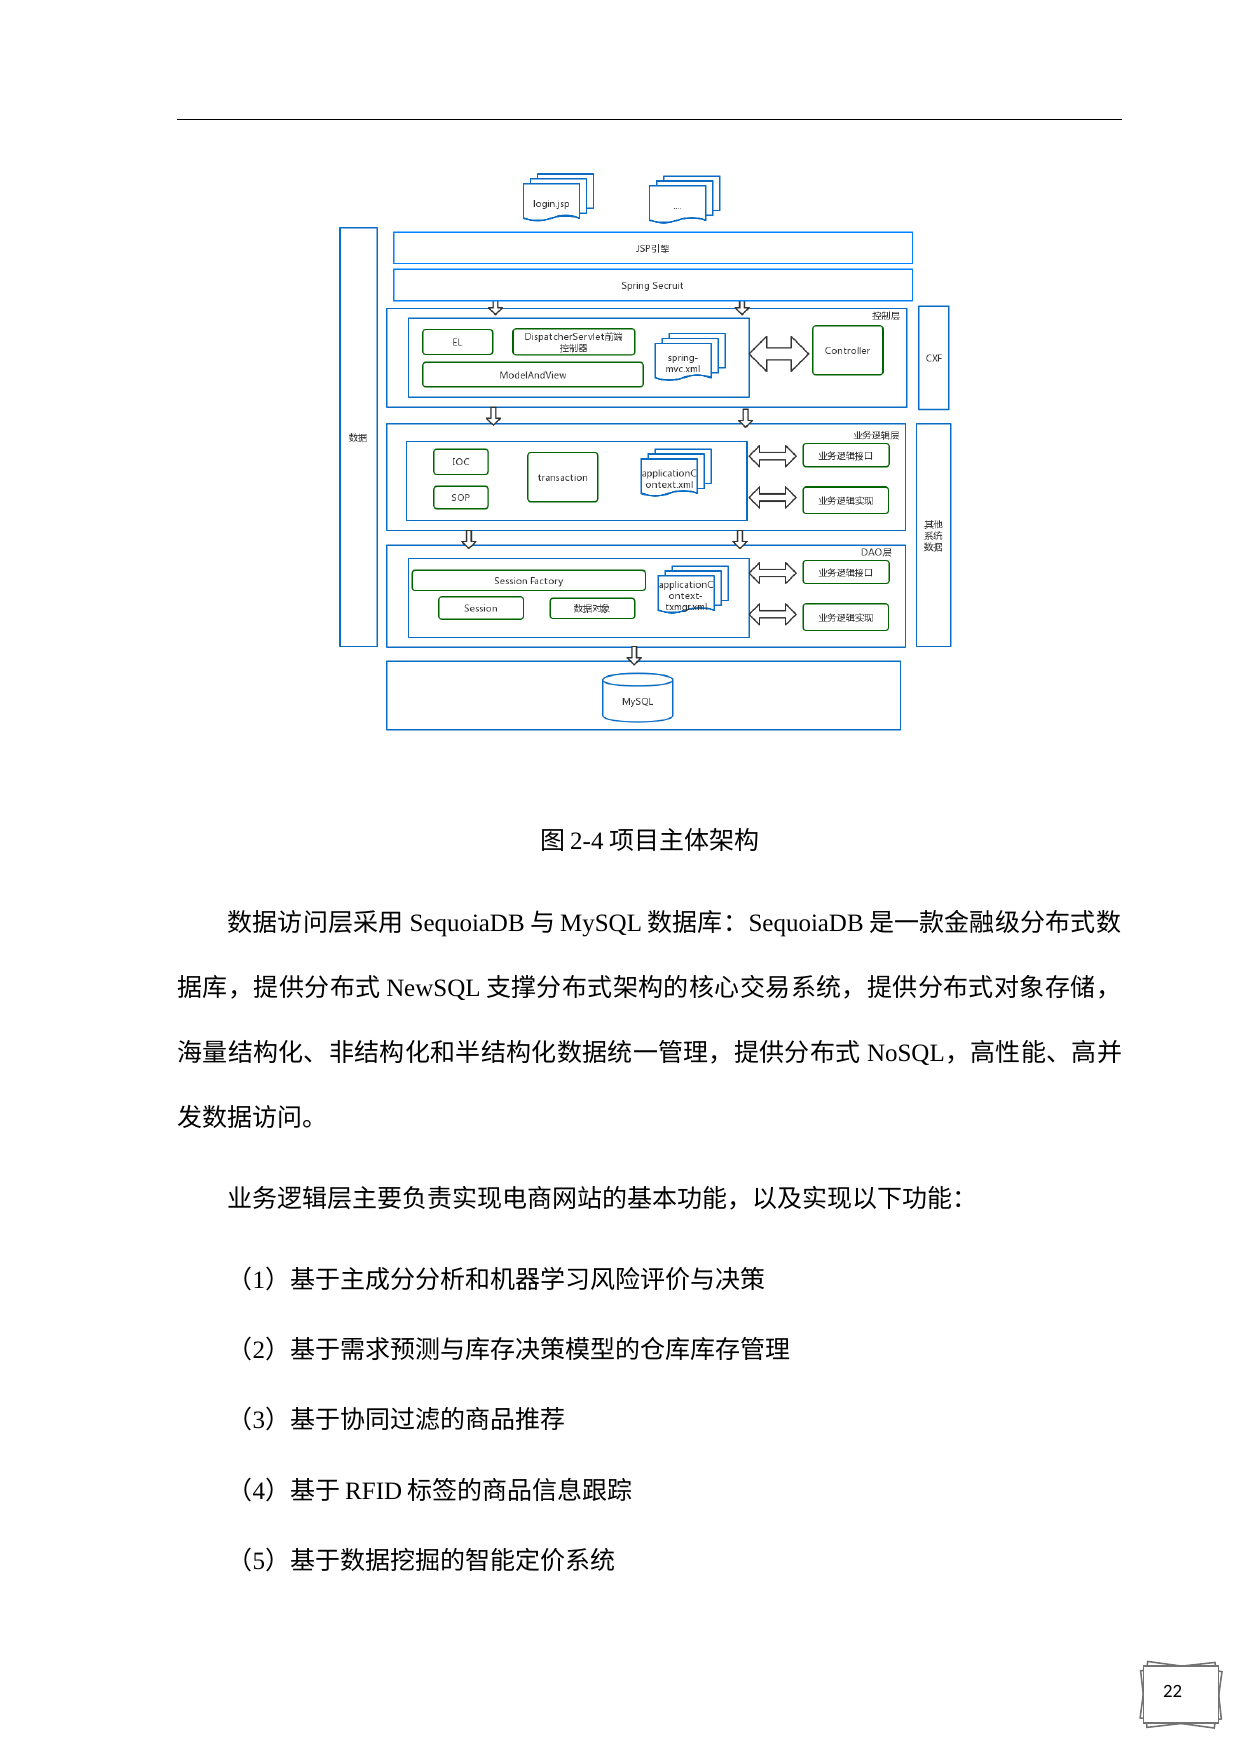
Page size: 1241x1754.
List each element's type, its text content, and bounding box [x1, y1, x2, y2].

text （2）基于需求预测与库存决策模型的仓库库存管理 [177, 1315, 1122, 1380]
text （5）基于数据挖掘的智能定价系统 [177, 1526, 1122, 1591]
text （3）基于协同过滤的商品推荐 [177, 1386, 1122, 1451]
picture [306, 140, 993, 773]
text 图2-4 项目主体架构 [177, 806, 1122, 871]
text （1）基于主成分分析和机器学习风险评价与决策 [177, 1245, 1122, 1310]
text （4）基于RFID标签的商品信息跟踪 [177, 1456, 1122, 1521]
text 数据访问层采用SequoiaDB与MySQL数据库：SequoiaDB是一款金融级分布式数据库，提供分布式NewSQL支撑分布式架构的核心交易系统，提供分布式对象存储，海量结构化、非结构化和半结构化数据统一管理，提供分布式NoSQL，高性能、高并发数据访问。 [177, 888, 1122, 1148]
text 业务逻辑层主要负责实现电商网站的基本功能，以及实现以下功能： [177, 1164, 1122, 1229]
